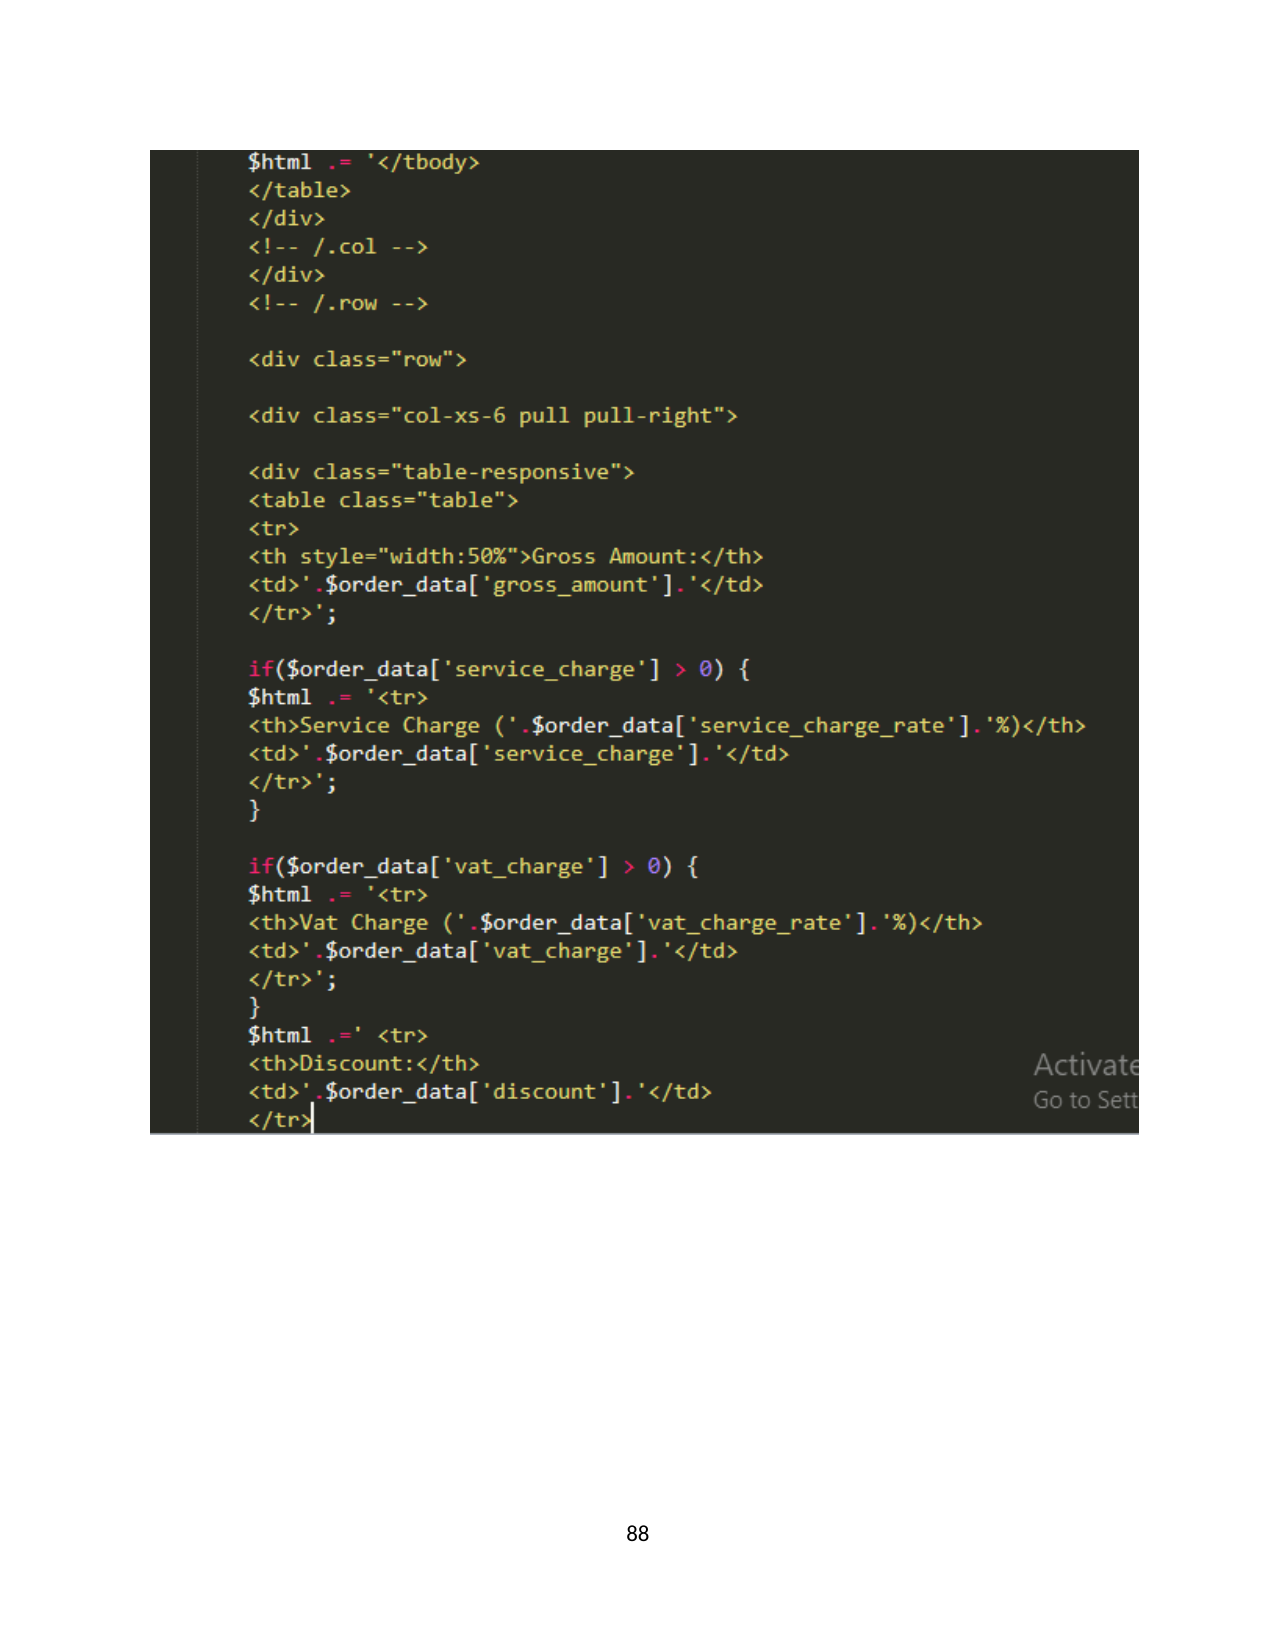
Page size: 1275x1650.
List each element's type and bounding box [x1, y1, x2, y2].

picture [150, 150, 1139, 1135]
